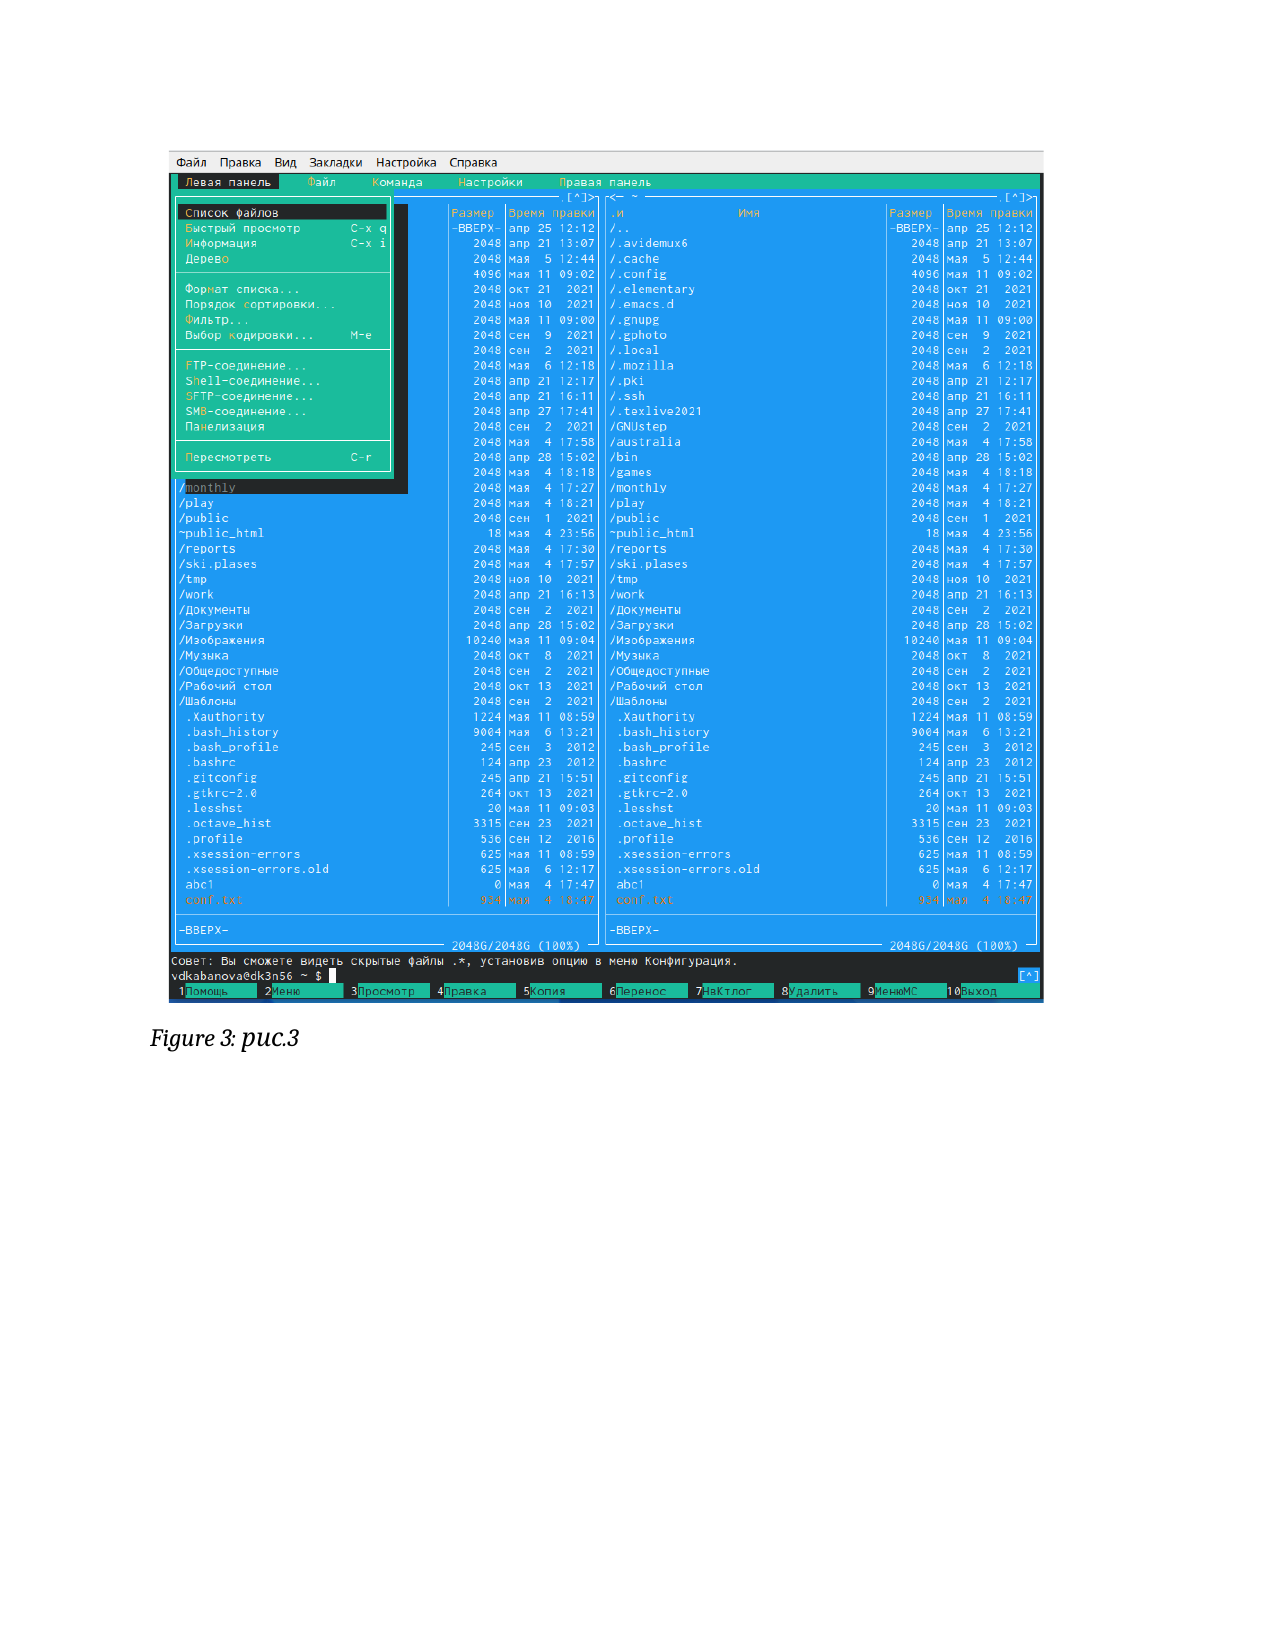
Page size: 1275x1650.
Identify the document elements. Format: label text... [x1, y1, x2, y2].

picture [168, 150, 1044, 1003]
text Figure 3: рис.3 [150, 1023, 1125, 1052]
